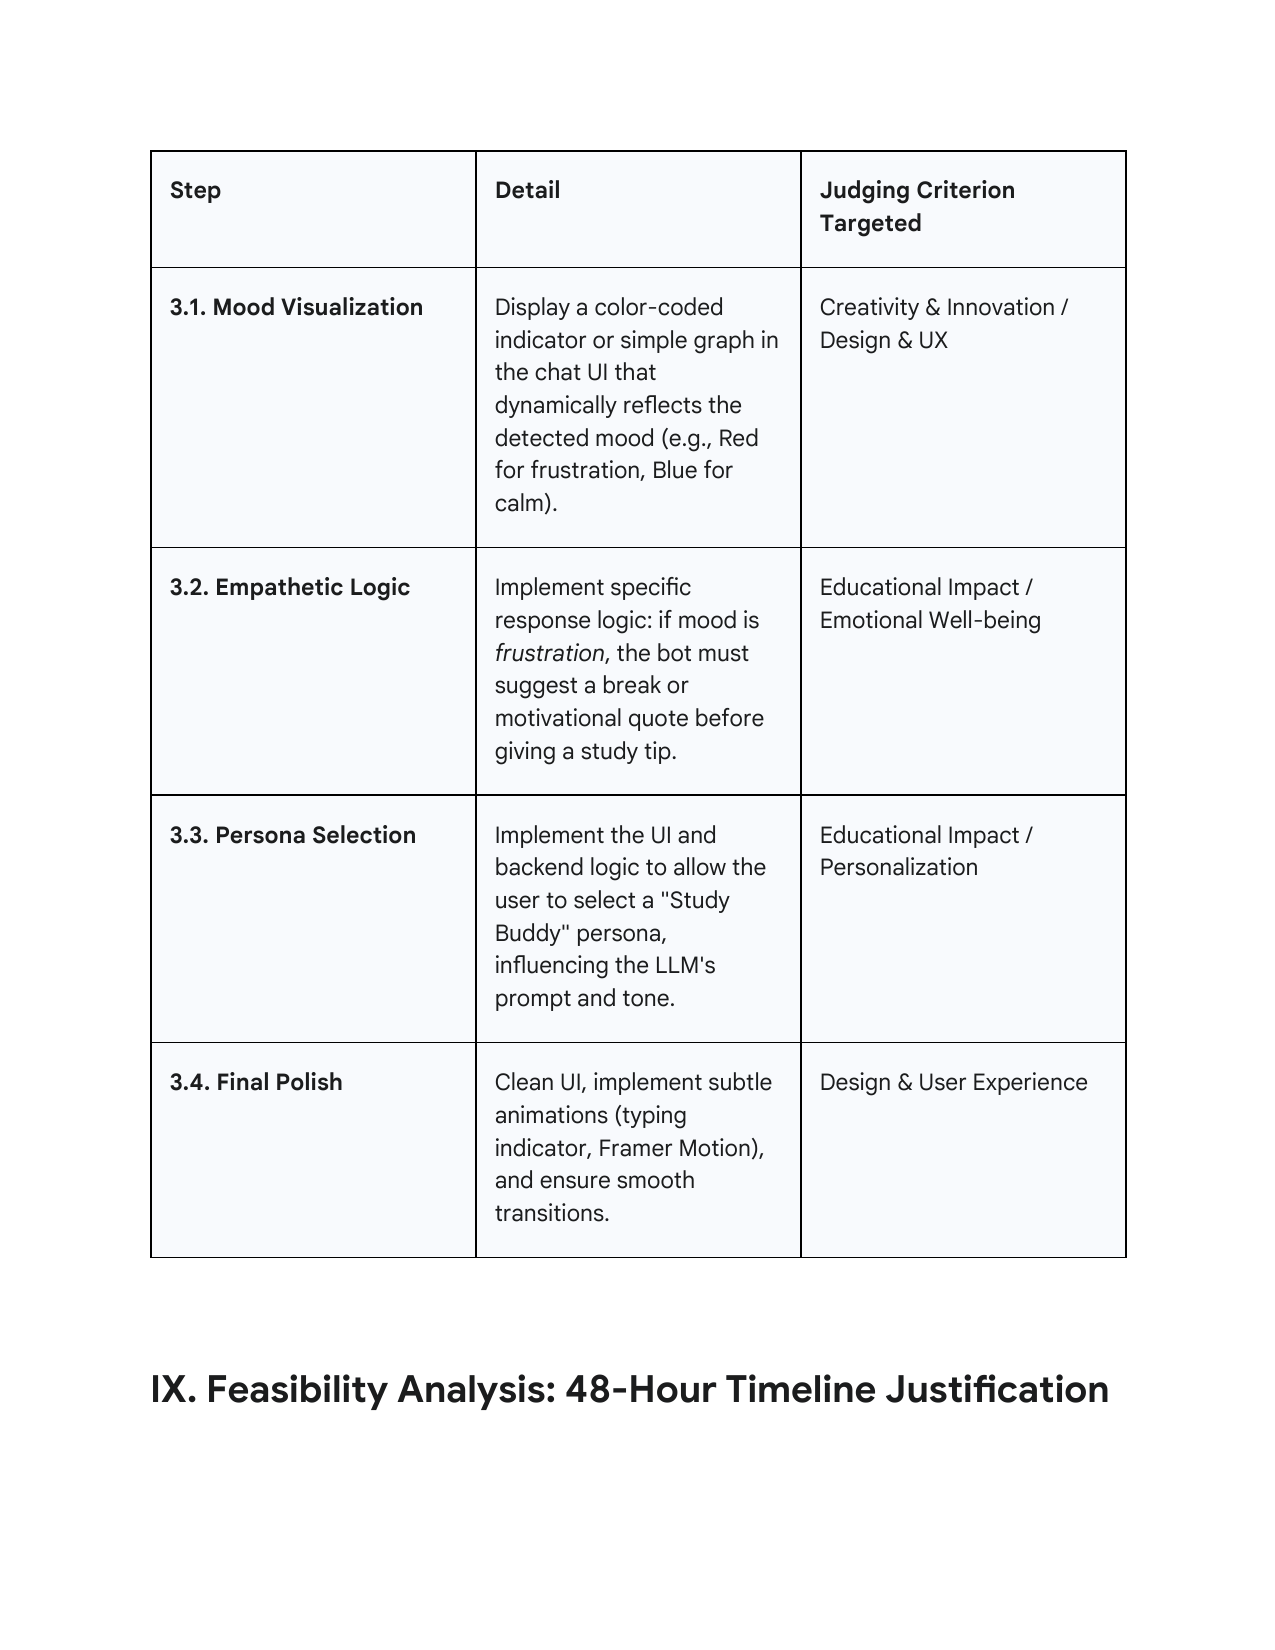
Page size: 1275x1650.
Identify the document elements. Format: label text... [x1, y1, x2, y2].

table_header Detail [477, 152, 800, 267]
table_cell Educational Impact / Emotional Well-being [802, 548, 1125, 794]
table_cell Educational Impact / Personalization [802, 796, 1125, 1042]
table_cell Clean UI, implement subtle animations (typing indicator, Framer Motion), and ensure smooth transitions. [477, 1043, 800, 1257]
subtitle IX. Feasibility Analysis: 48-Hour Timeline Justification [150, 1366, 1125, 1413]
table_cell Implement the UI and backend logic to allow the user to select a "Study Buddy" persona, influencing the LLM's prompt and tone. [477, 796, 800, 1042]
table_header Judging Criterion Targeted [802, 152, 1125, 267]
table_cell 3.3. Persona Selection [152, 796, 475, 1042]
table_cell Implement specific response logic: if mood is frustration, the bot must suggest a break or motivational quote before giving a study tip. [477, 548, 800, 794]
table_cell Design & User Experience [802, 1043, 1125, 1257]
table_cell 3.1. Mood Visualization [152, 268, 475, 547]
table_cell 3.4. Final Polish [152, 1043, 475, 1257]
table_cell 3.2. Empathetic Logic [152, 548, 475, 794]
table_cell Creativity & Innovation / Design & UX [802, 268, 1125, 547]
table_header Step [152, 152, 475, 267]
table_cell Display a color-coded indicator or simple graph in the chat UI that dynamically reflects the detected mood (e.g., Red for frustration, Blue for calm). [477, 268, 800, 547]
